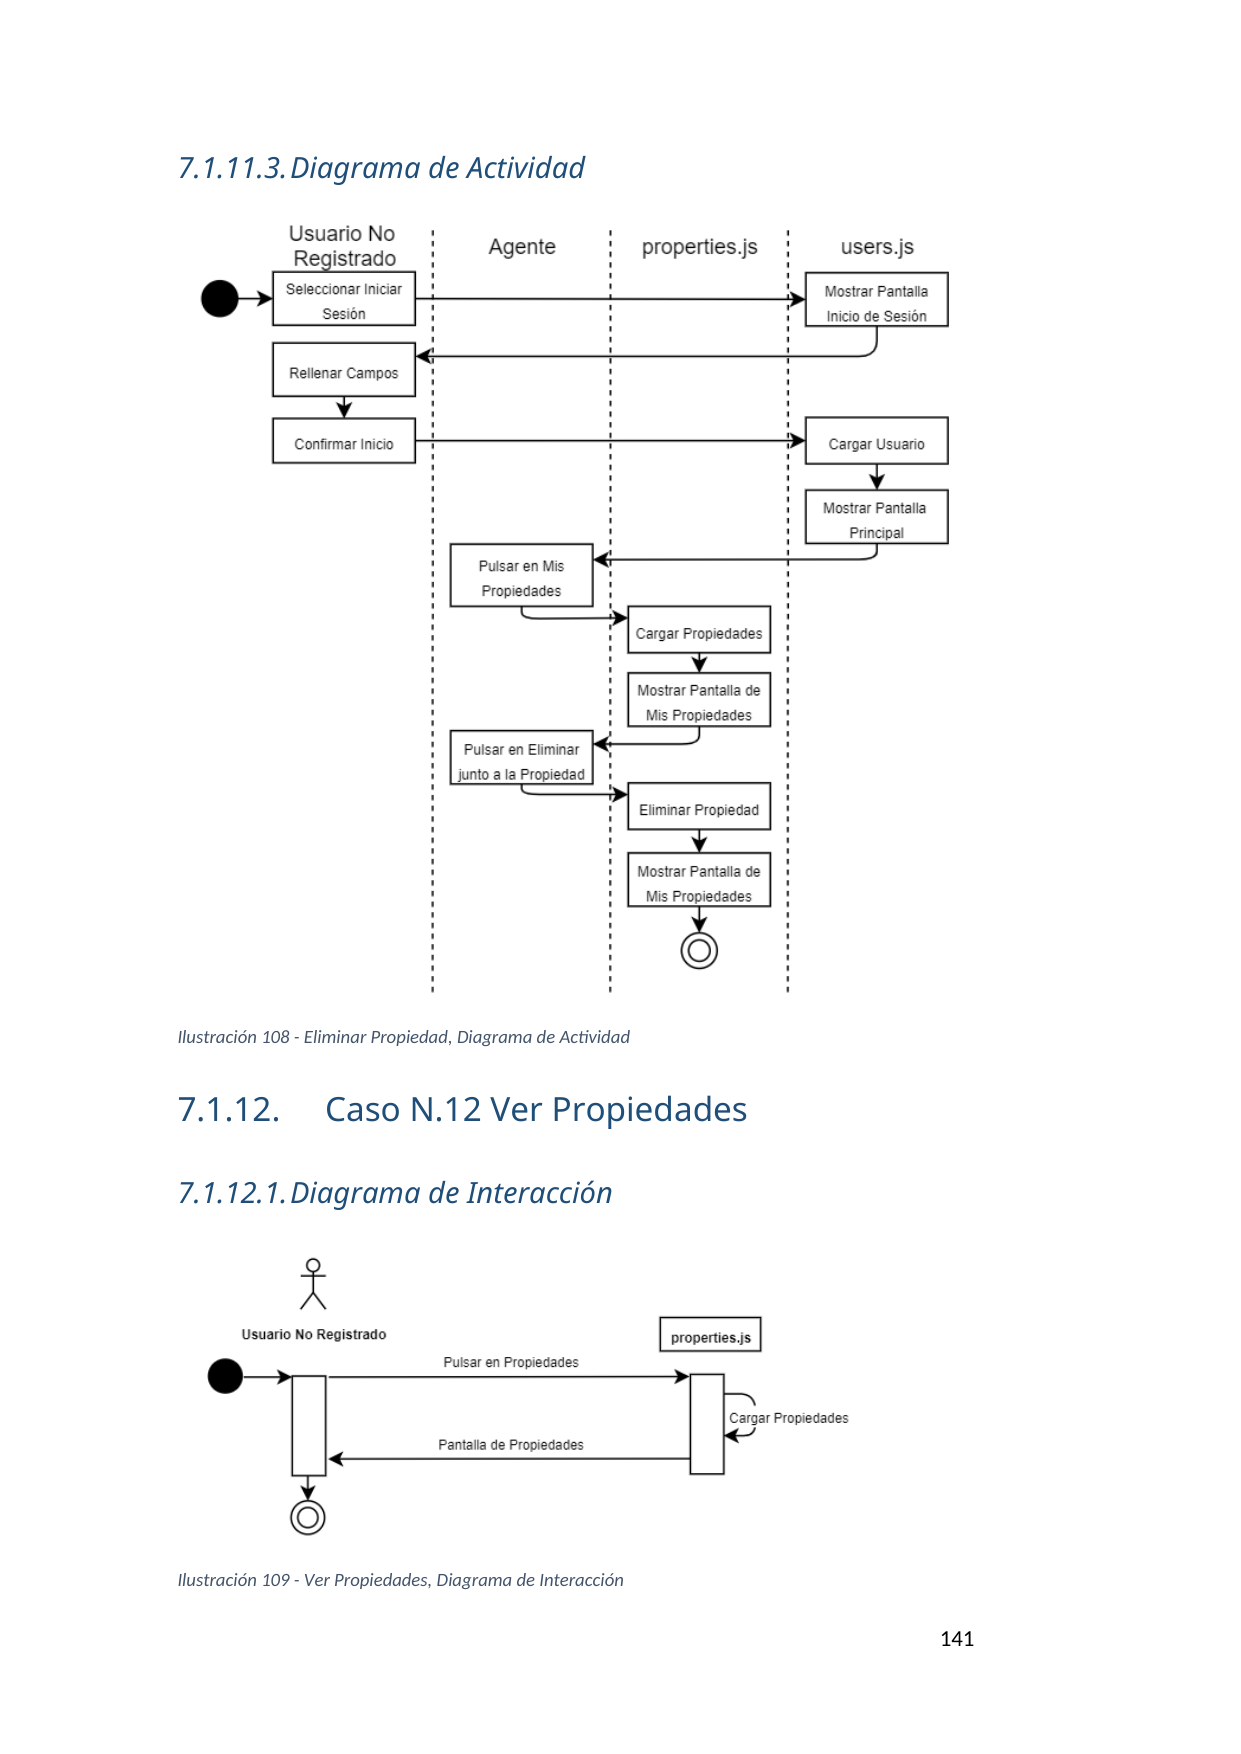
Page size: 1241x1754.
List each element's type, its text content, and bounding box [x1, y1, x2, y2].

picture [177, 215, 975, 1007]
subtitle Diagrama de Interacción [177, 1172, 974, 1212]
picture [177, 1240, 864, 1549]
subtitle Diagrama de Actividad [177, 148, 974, 187]
subtitle Caso N.12 Ver Propiedades [177, 1086, 974, 1131]
